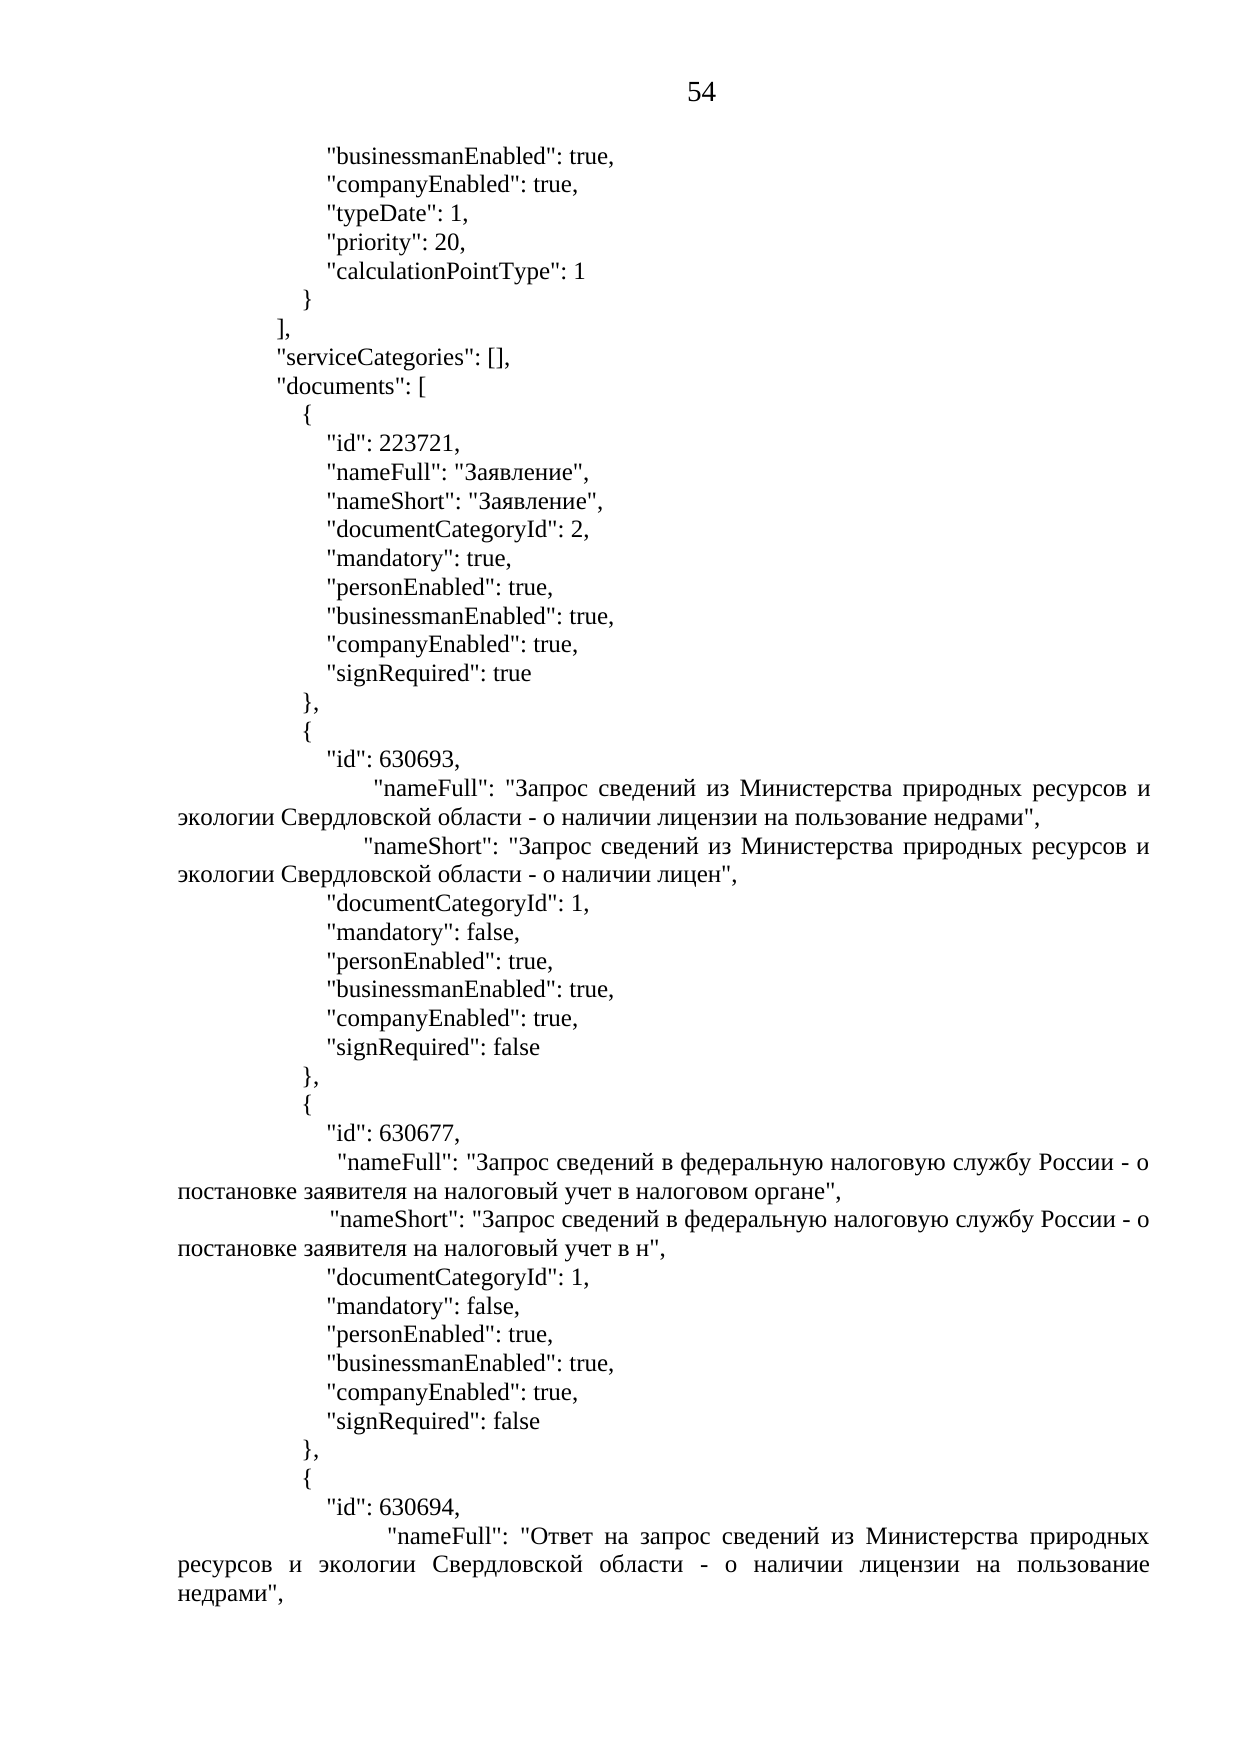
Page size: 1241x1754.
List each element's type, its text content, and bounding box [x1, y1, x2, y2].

text "mandatory": false, [177, 1291, 1152, 1319]
text "serviceCategories": [], [177, 342, 1152, 371]
text "nameShort": "Заявление", [177, 486, 1152, 514]
text "businessmanEnabled": true, [177, 1348, 1152, 1377]
text "id": 630693, [177, 744, 1152, 773]
text "mandatory": true, [177, 543, 1152, 572]
text "mandatory": false, [177, 917, 1152, 946]
text "documentCategoryId": 1, [177, 1262, 1152, 1291]
text { [177, 1089, 1152, 1118]
text }, [177, 1061, 1152, 1089]
text "nameShort": "Запрос сведений из Министерства природных ресурсов и экологии Свердловской области - о наличии лицен", [177, 831, 1152, 888]
text { [177, 716, 1152, 744]
text } [177, 284, 1152, 313]
text "nameShort": "Запрос сведений в федеральную налоговую службу России - о постановке заявителя на налоговый учет в н", [177, 1204, 1152, 1262]
text { [177, 399, 1152, 428]
text "personEnabled": true, [177, 572, 1152, 601]
text "companyEnabled": true, [177, 169, 1152, 198]
text "nameFull": "Запрос сведений из Министерства природных ресурсов и экологии Свердловской области - о наличии лицензии на пользование недрами", [177, 773, 1152, 831]
text }, [177, 1434, 1152, 1463]
text "companyEnabled": true, [177, 1003, 1152, 1032]
text }, [177, 687, 1152, 716]
text "personEnabled": true, [177, 1319, 1152, 1348]
text "businessmanEnabled": true, [177, 974, 1152, 1003]
text "nameFull": "Заявление", [177, 457, 1152, 486]
text "nameFull": "Ответ на запрос сведений из Министерства природных ресурсов и экологии Свердловской области - о наличии лицензии на пользование недрами", [177, 1521, 1152, 1607]
text "documentCategoryId": 2, [177, 514, 1152, 543]
text "companyEnabled": true, [177, 629, 1152, 658]
text "businessmanEnabled": true, [177, 141, 1152, 169]
text "calculationPointType": 1 [177, 256, 1152, 284]
text "companyEnabled": true, [177, 1377, 1152, 1406]
text "id": 223721, [177, 428, 1152, 457]
text "signRequired": false [177, 1406, 1152, 1434]
text "documentCategoryId": 1, [177, 888, 1152, 917]
text "id": 630677, [177, 1118, 1152, 1147]
text "nameFull": "Запрос сведений в федеральную налоговую службу России - о постановке заявителя на налоговый учет в налоговом органе", [177, 1147, 1152, 1204]
text "typeDate": 1, [177, 198, 1152, 227]
text "personEnabled": true, [177, 946, 1152, 974]
text "priority": 20, [177, 227, 1152, 256]
text "id": 630694, [177, 1492, 1152, 1521]
text { [177, 1463, 1152, 1492]
text "businessmanEnabled": true, [177, 601, 1152, 629]
text ], [177, 313, 1152, 342]
text "signRequired": false [177, 1032, 1152, 1061]
text "documents": [ [177, 371, 1152, 399]
text "signRequired": true [177, 658, 1152, 687]
